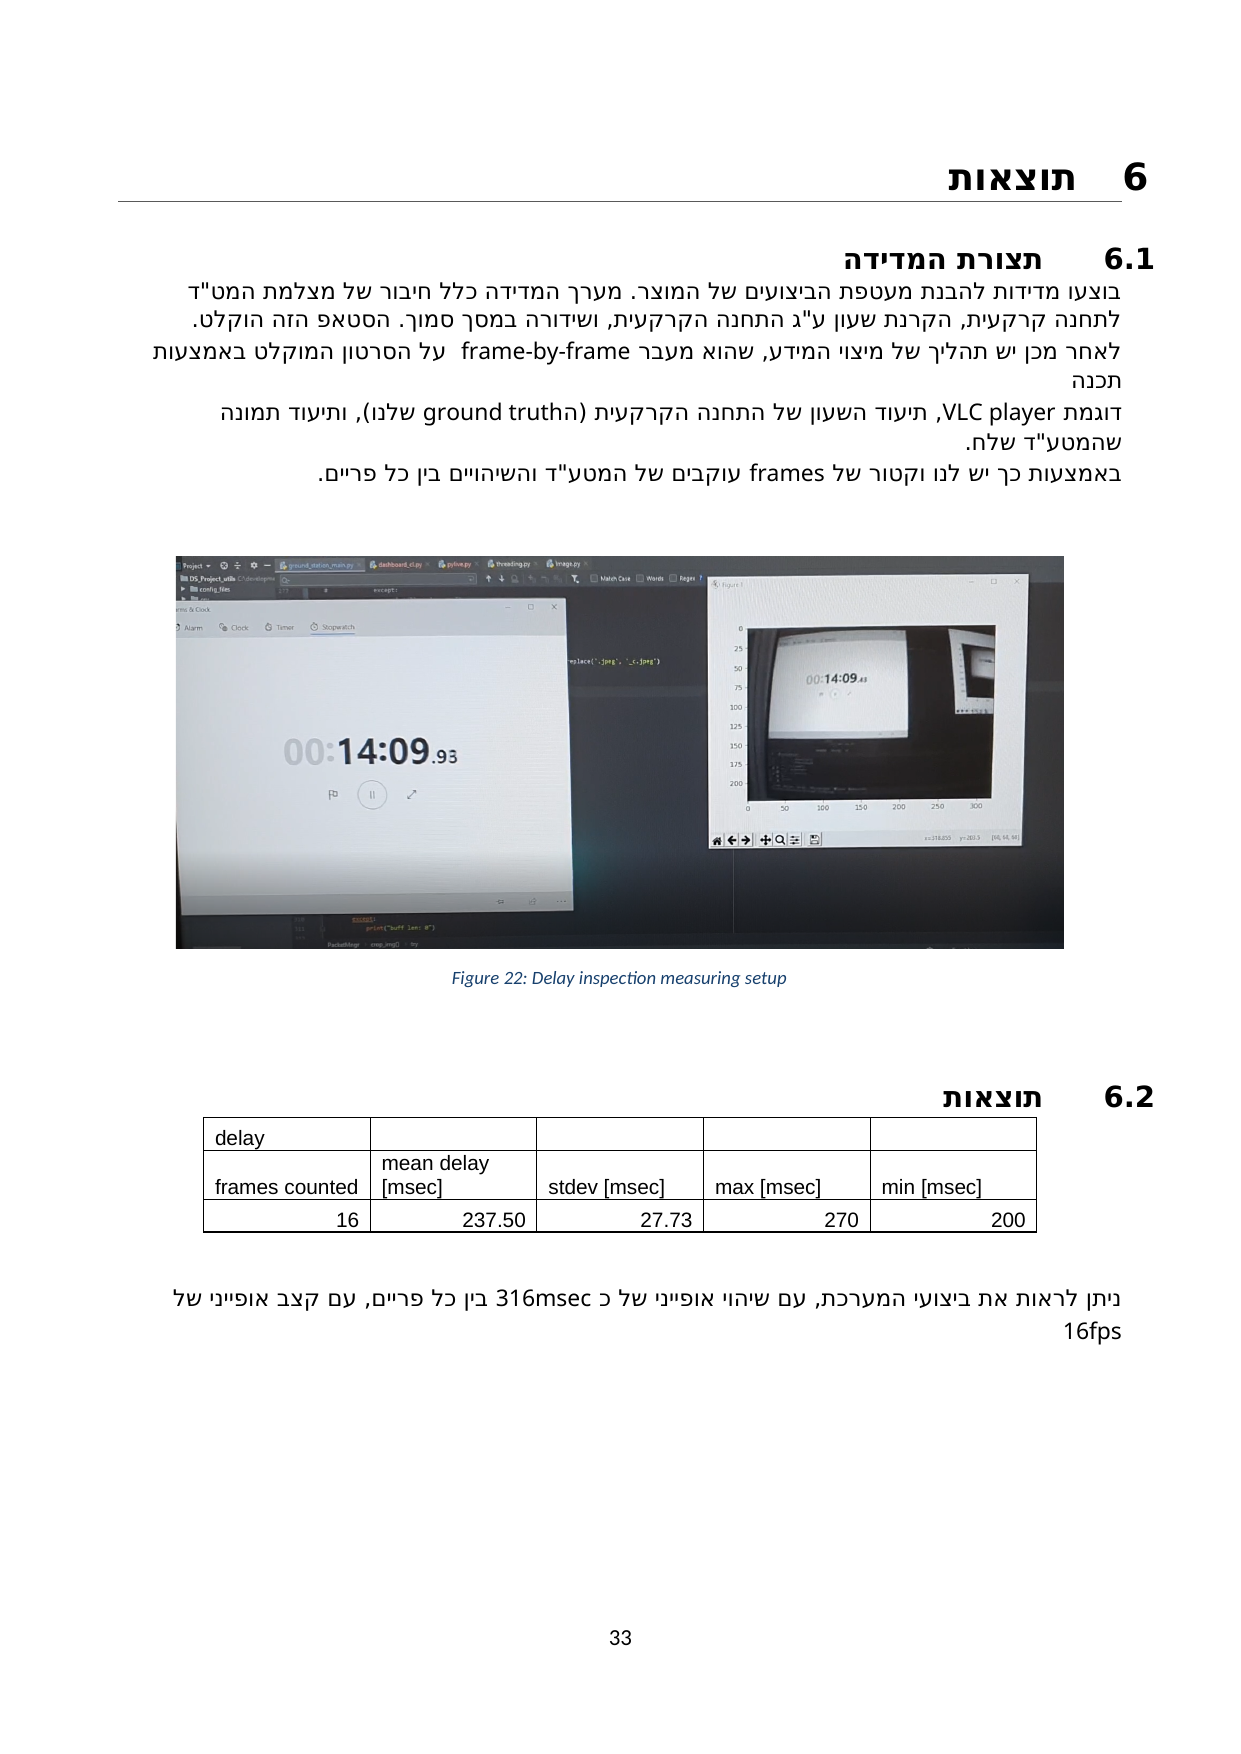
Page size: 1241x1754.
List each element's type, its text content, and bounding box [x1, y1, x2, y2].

table_cell min [msec] [871, 1151, 1036, 1198]
subtitle תוצאות [118, 156, 1122, 201]
picture [175, 556, 1064, 949]
table_cell 200 [871, 1200, 1036, 1231]
table_header delay [204, 1118, 370, 1149]
table_header [537, 1118, 703, 1149]
text ניתן לראות את ביצועי המערכת, עם שיהוי אופייני של כ 316msec בין כל פריים, עם קצב אופייני של 16fps [118, 1282, 1122, 1347]
subtitle תוצאות [118, 1081, 1103, 1115]
table_header [371, 1118, 536, 1149]
subtitle תצורת המדידה [118, 242, 1103, 276]
table_cell 16 [204, 1200, 370, 1231]
table_cell 27.73 [537, 1200, 703, 1231]
text בוצעו מדידות להבנת מעטפת הביצועים של המוצר. מערך המדידה כלל חיבור של מצלמת המט"ד לתחנה קרקעית, הקרנת שעון ע"ג התחנה הקרקעית, ושידורה במסך סמוך. הסטאפ הזה הוקלט. לאחר מכן יש תהליך של מיצוי המידע, שהוא מעבר frame-by-frame על הסרטון המוקלט באמצעות תכנה דוגמת VLC player, תיעוד השעון של התחנה הקרקעית (הground truth שלנו), ותיעוד תמונה שהמטע"ד שלח. באמצעות כך יש לנו וקטור של frames עוקבים של המטע"ד והשיהויים בין כל פריים. [118, 278, 1122, 488]
table_cell max [msec] [704, 1151, 870, 1198]
table_cell 270 [704, 1200, 870, 1231]
table_cell frames counted [204, 1151, 370, 1198]
table_header [704, 1118, 870, 1149]
table_cell 237.50 [371, 1200, 536, 1231]
text Figure 22: Delay inspection measuring setup [118, 966, 1122, 989]
table_cell mean delay [msec] [371, 1151, 536, 1198]
table_cell stdev [msec] [537, 1151, 703, 1198]
table_header [871, 1118, 1036, 1149]
